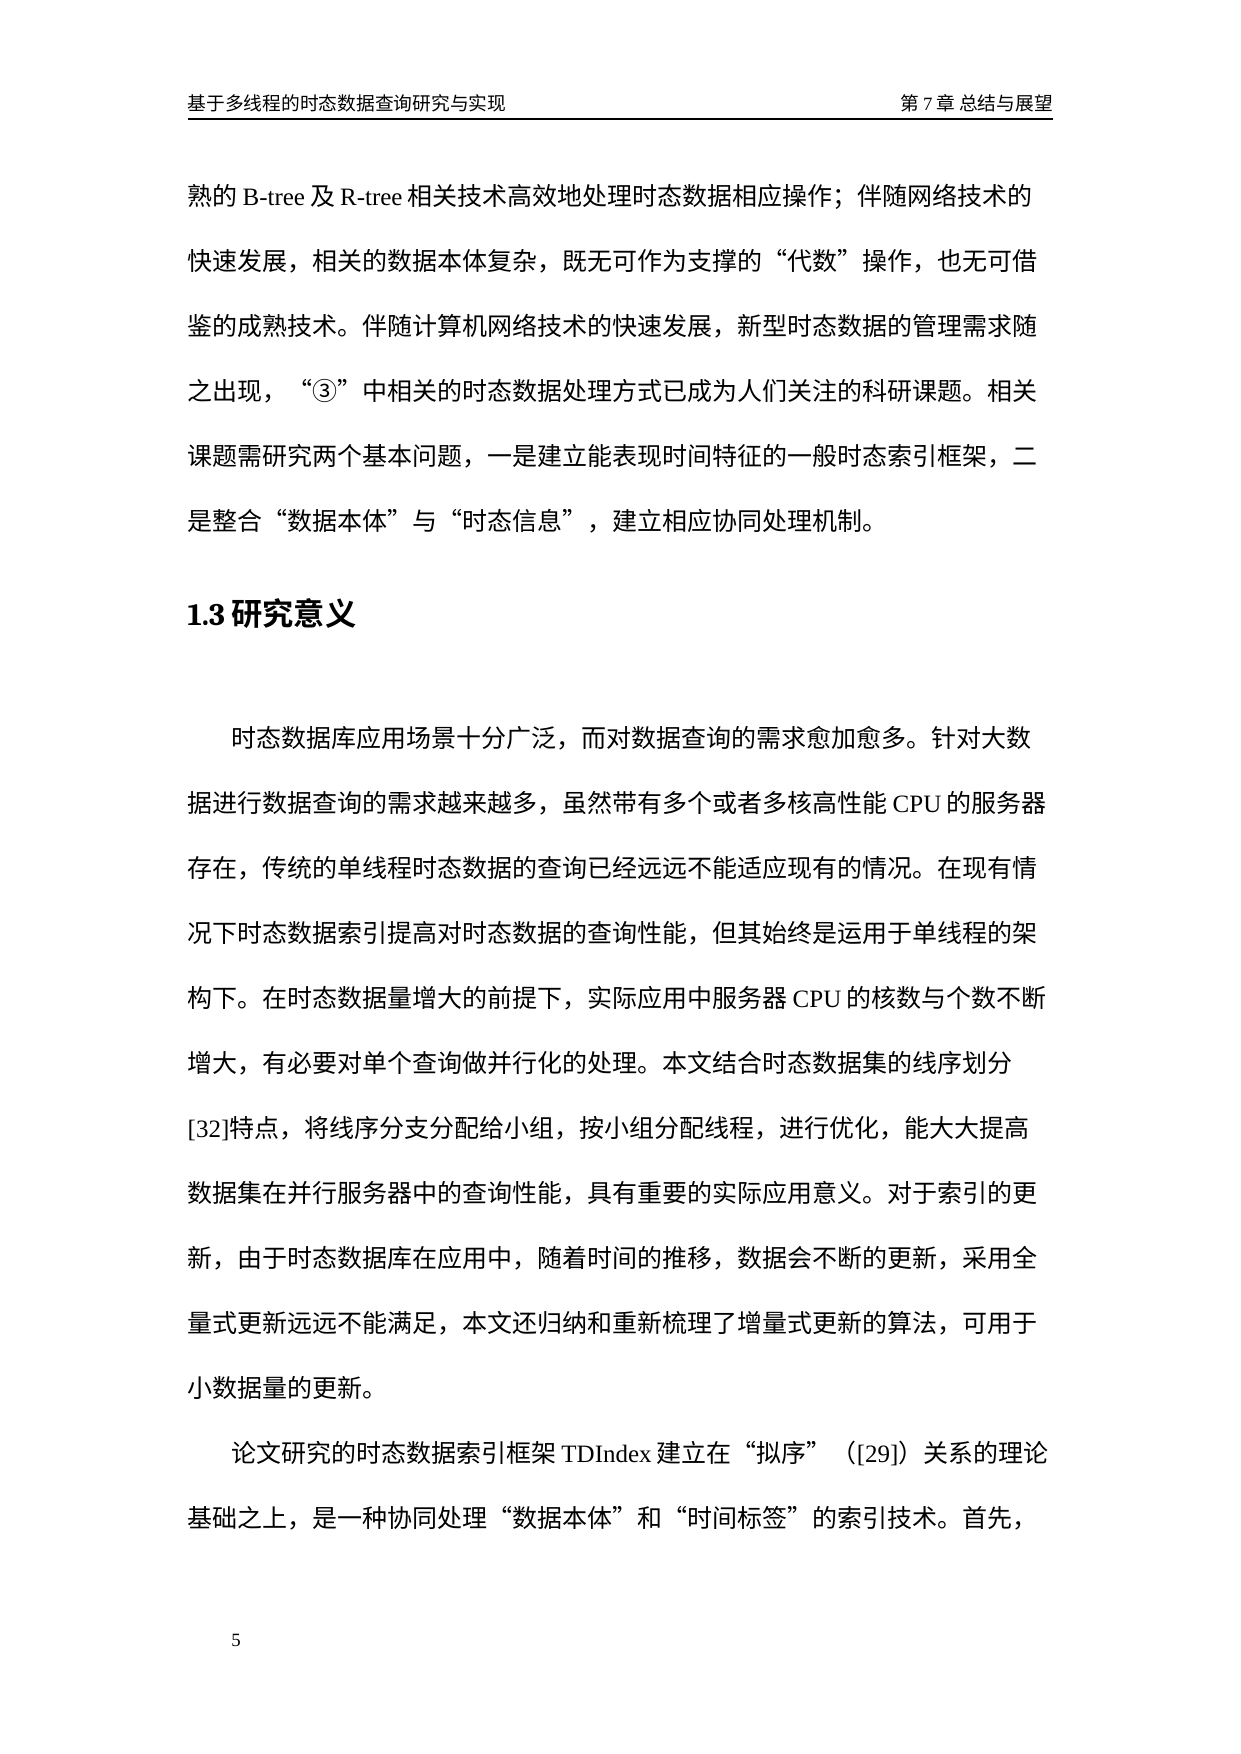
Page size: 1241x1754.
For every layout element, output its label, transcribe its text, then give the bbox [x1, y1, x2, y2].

text 时态数据库应用场景十分广泛，而对数据查询的需求愈加愈多。针对大数据进行数据查询的需求越来越多，虽然带有多个或者多核高性能CPU的服务器存在，传统的单线程时态数据的查询已经远远不能适应现有的情况。在现有情况下时态数据索引提高对时态数据的查询性能，但其始终是运用于单线程的架构下。在时态数据量增大的前提下，实际应用中服务器CPU的核数与个数不断增大，有必要对单个查询做并行化的处理。本文结合时态数据集的线序划分[10]特点，将线序分支分配给小组，按小组分配线程，进行优化，能大大提高数据集在并行服务器中的查询性能，具有重要的实际应用意义。对于索引的更新，由于时态数据库在应用中，随着时间的推移，数据会不断的更新，采用全量式更新远远不能满足，本文还归纳和重新梳理了增量式更新的算法，可用于小数据量的更新。 [187, 704, 1053, 1419]
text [187, 162, 1053, 552]
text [187, 1419, 1053, 1549]
subtitle 研究意义 [187, 579, 1053, 644]
